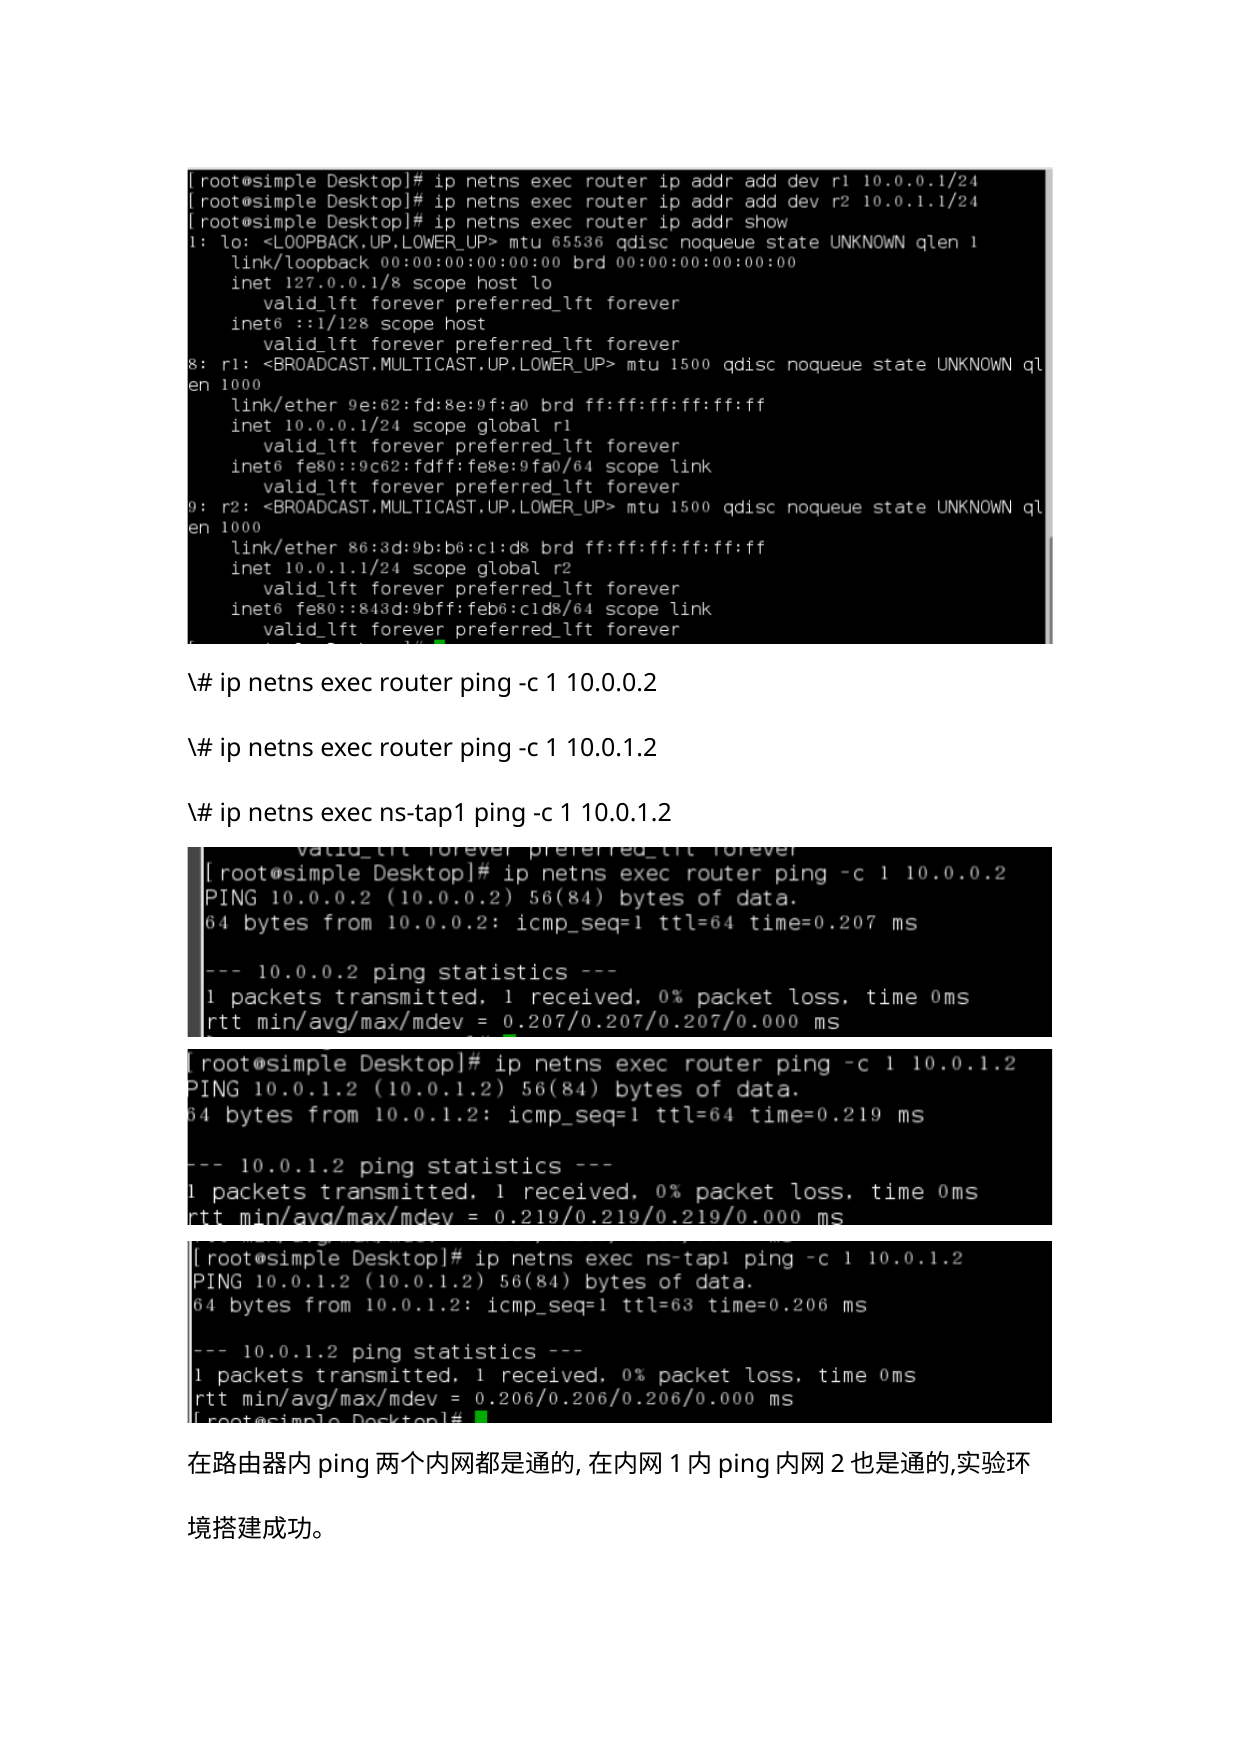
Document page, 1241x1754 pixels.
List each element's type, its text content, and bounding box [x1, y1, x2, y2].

text \# ip netns exec router ping -c 1 10.0.0.2 [187, 649, 1053, 714]
text \# ip netns exec router ping -c 1 10.0.1.2 [187, 714, 1053, 779]
picture [187, 1049, 1053, 1225]
text \# ip netns exec ns-tap1 ping -c 1 10.0.1.2 [187, 779, 1053, 844]
text 在路由器内ping两个内网都是通的, 在内网1内ping内网2也是通的,实验环境搭建成功。 [187, 1429, 1053, 1559]
picture [187, 167, 1053, 644]
picture [187, 1241, 1052, 1423]
picture [187, 847, 1052, 1037]
